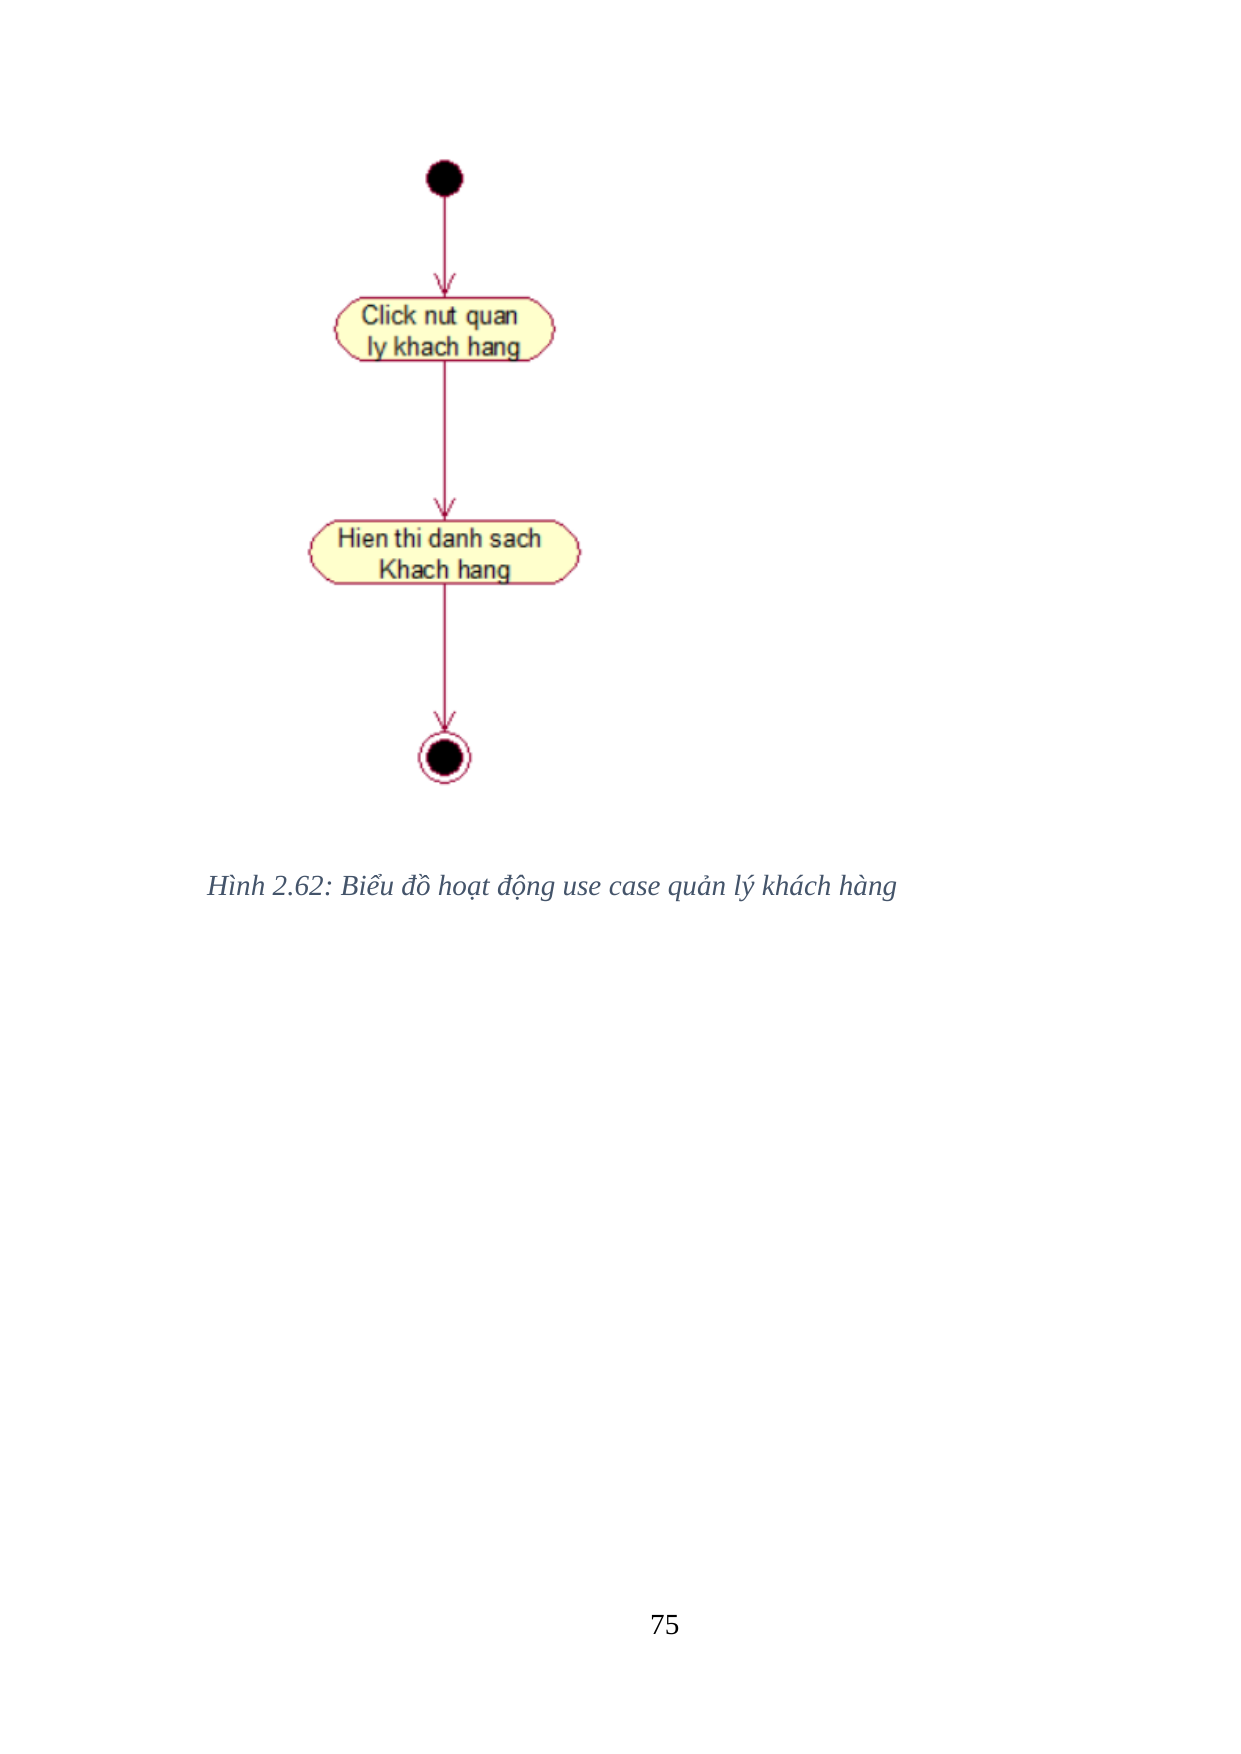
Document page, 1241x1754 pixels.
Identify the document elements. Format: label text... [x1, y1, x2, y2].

picture [206, 147, 664, 831]
